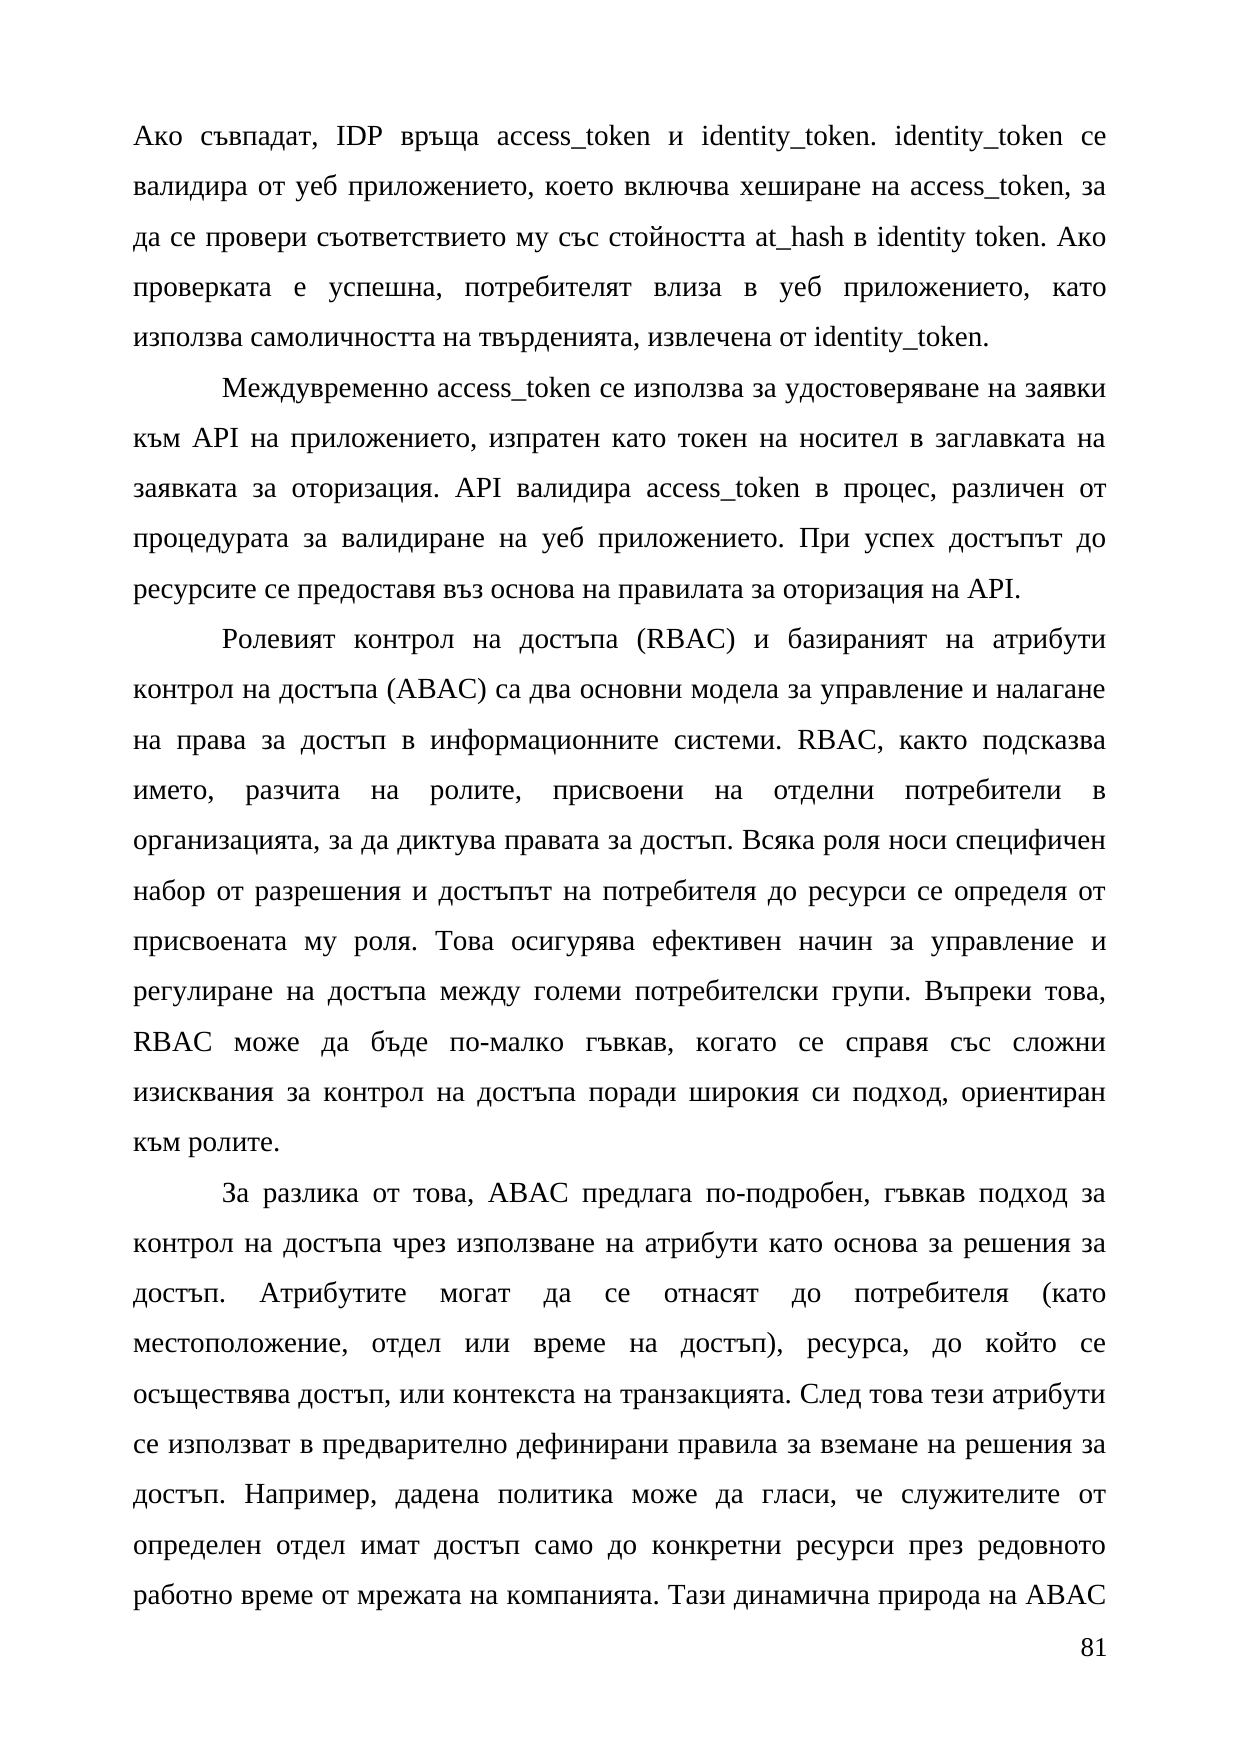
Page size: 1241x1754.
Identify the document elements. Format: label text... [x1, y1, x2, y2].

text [133, 1175, 1107, 1611]
text Междувременно access_token се използва за удостоверяване на заявки към API на приложението, изпратен като токен на носител в заглавката на заявката за оторизация. API валидира access_token в процес, различен от процедурата за валидиране на уеб приложението. При успех достъпът до ресурсите се предоставя въз основа на правилата за оторизация на API. [133, 370, 1107, 604]
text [133, 118, 1107, 353]
text Ролевият контрол на достъпа (RBAC) и базираният на атрибути контрол на достъпа (ABAC) са два основни модела за управление и налагане на права за достъп в информационните системи. RBAC, както подсказва името, разчита на ролите, присвоени на отделни потребители в организацията, за да диктува правата за достъп. Всяка роля носи специфичен набор от разрешения и достъпът на потребителя до ресурси се определя от присвоената му роля. Това осигурява ефективен начин за управление и регулиране на достъпа между големи потребителски групи. Въпреки това, RBAC може да бъде по-малко гъвкав, когато се справя със сложни изисквания за контрол на достъпа поради широкия си подход, ориентиран към ролите. [133, 621, 1107, 1158]
